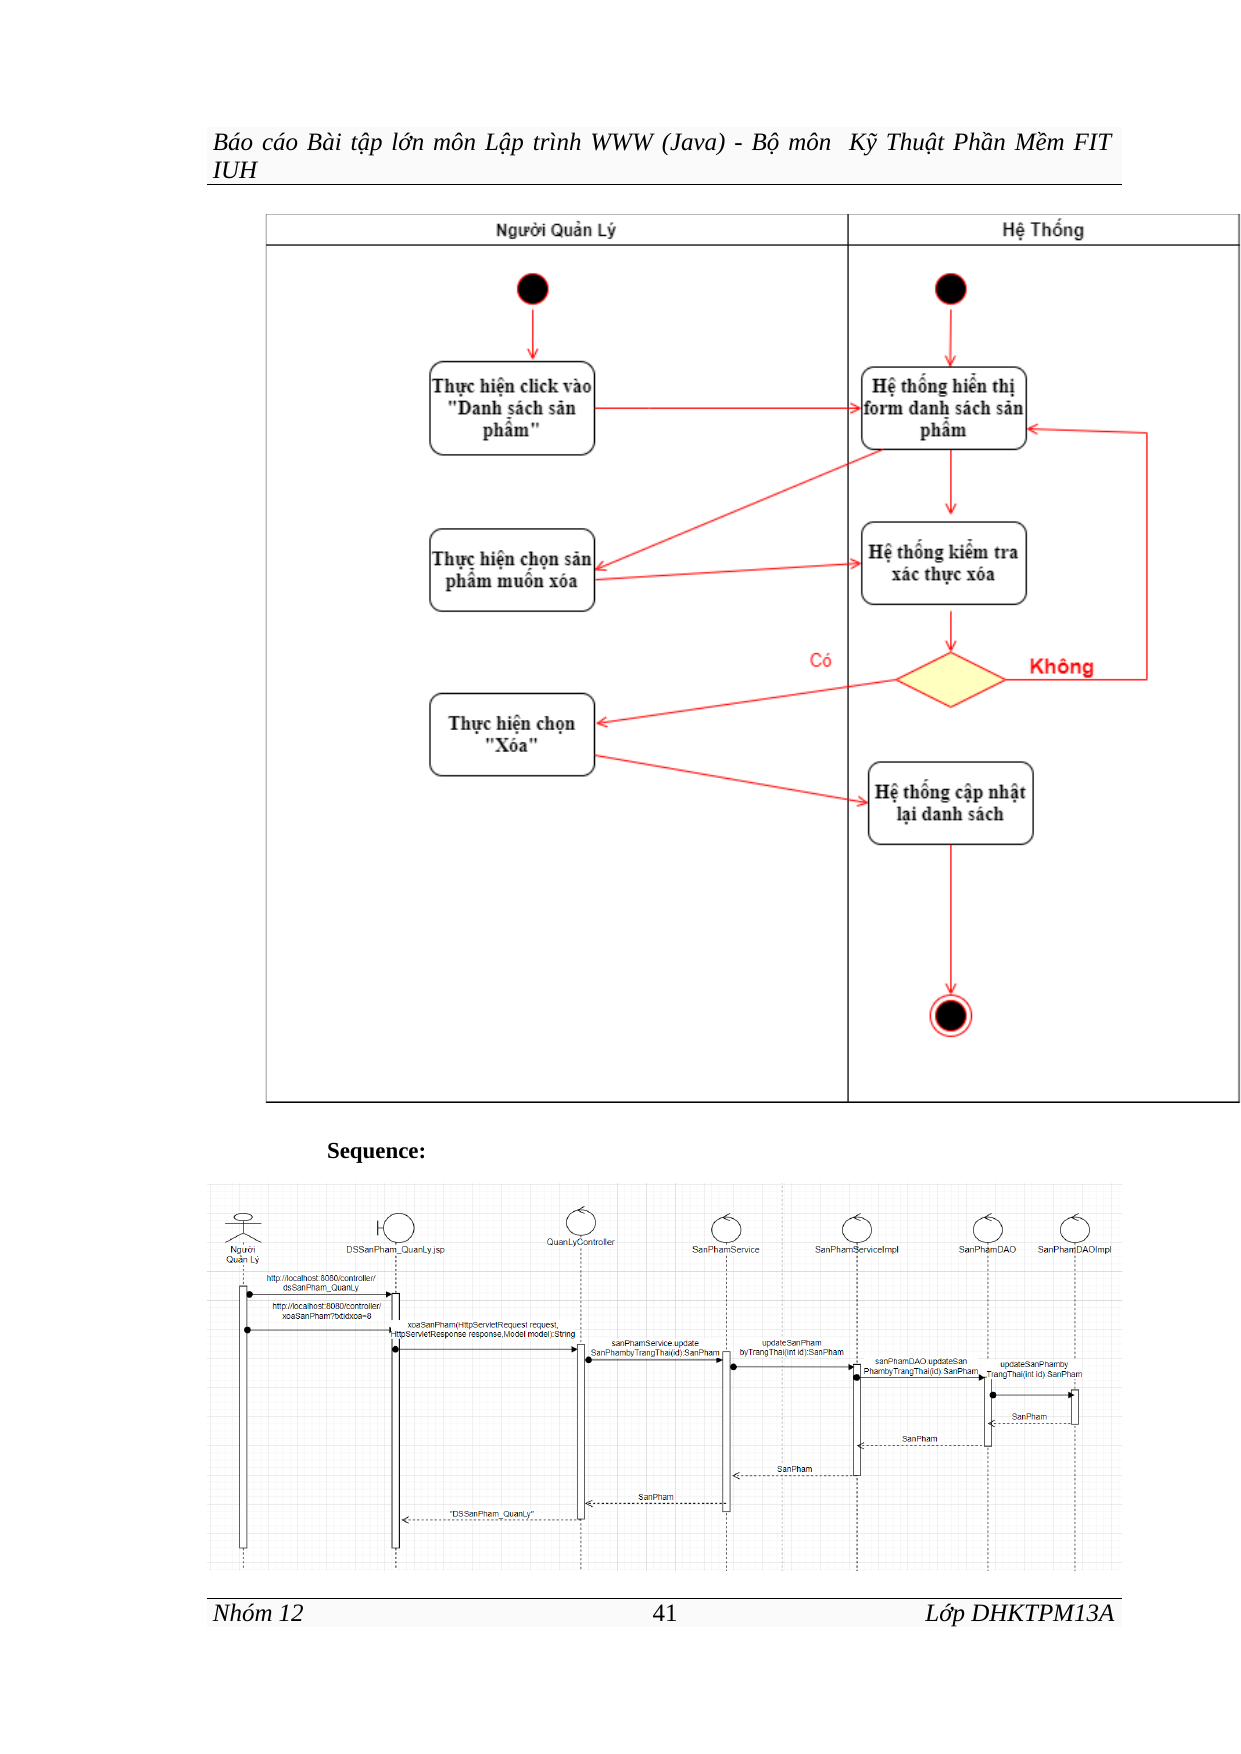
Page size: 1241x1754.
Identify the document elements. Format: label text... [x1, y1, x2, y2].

subtitle Sequence: [327, 1137, 1122, 1163]
picture [265, 214, 1241, 1103]
picture [206, 1183, 1123, 1571]
